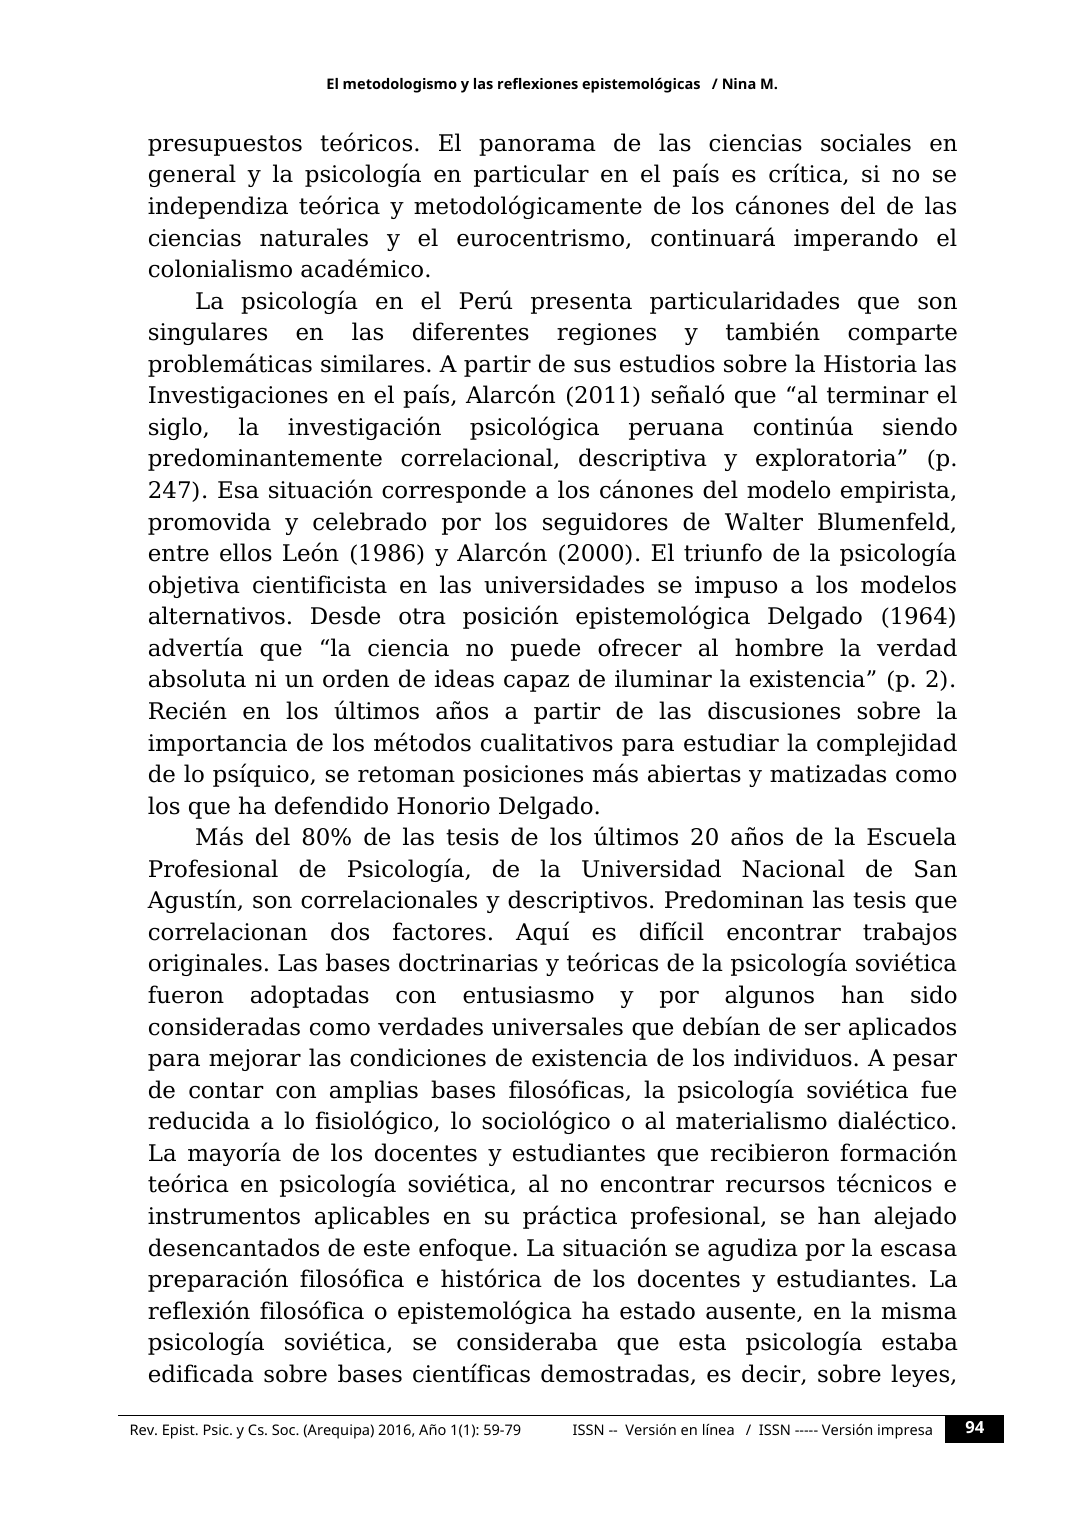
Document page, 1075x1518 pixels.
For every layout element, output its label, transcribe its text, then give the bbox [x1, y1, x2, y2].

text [148, 128, 958, 282]
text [148, 823, 958, 1387]
text La psicología en el Perú presenta particularidades que son singulares en las diferentes regiones y también comparte problemáticas similares. A partir de sus estudios sobre la Historia las Investigaciones en el país, Alarcón (2011) señaló que “al terminar el siglo, la investigación psicológica peruana continúa siendo predominantemente correlacional, descriptiva y exploratoria” (p. 247). Esa situación corresponde a los cánones del modelo empirista, promovida y celebrado por los seguidores de Walter Blumenfeld, entre ellos León (1986) y Alarcón (2000). El triunfo de la psicología objetiva cientificista en las universidades se impuso a los modelos alternativos. Desde otra posición epistemológica Delgado (1964) advertía que “la ciencia no puede ofrecer al hombre la verdad absoluta ni un orden de ideas capaz de iluminar la existencia” (p. 2). Recién en los últimos años a partir de las discusiones sobre la importancia de los métodos cualitativos para estudiar la complejidad de lo psíquico, se retoman posiciones más abiertas y matizadas como los que ha defendido Honorio Delgado. [148, 286, 958, 819]
